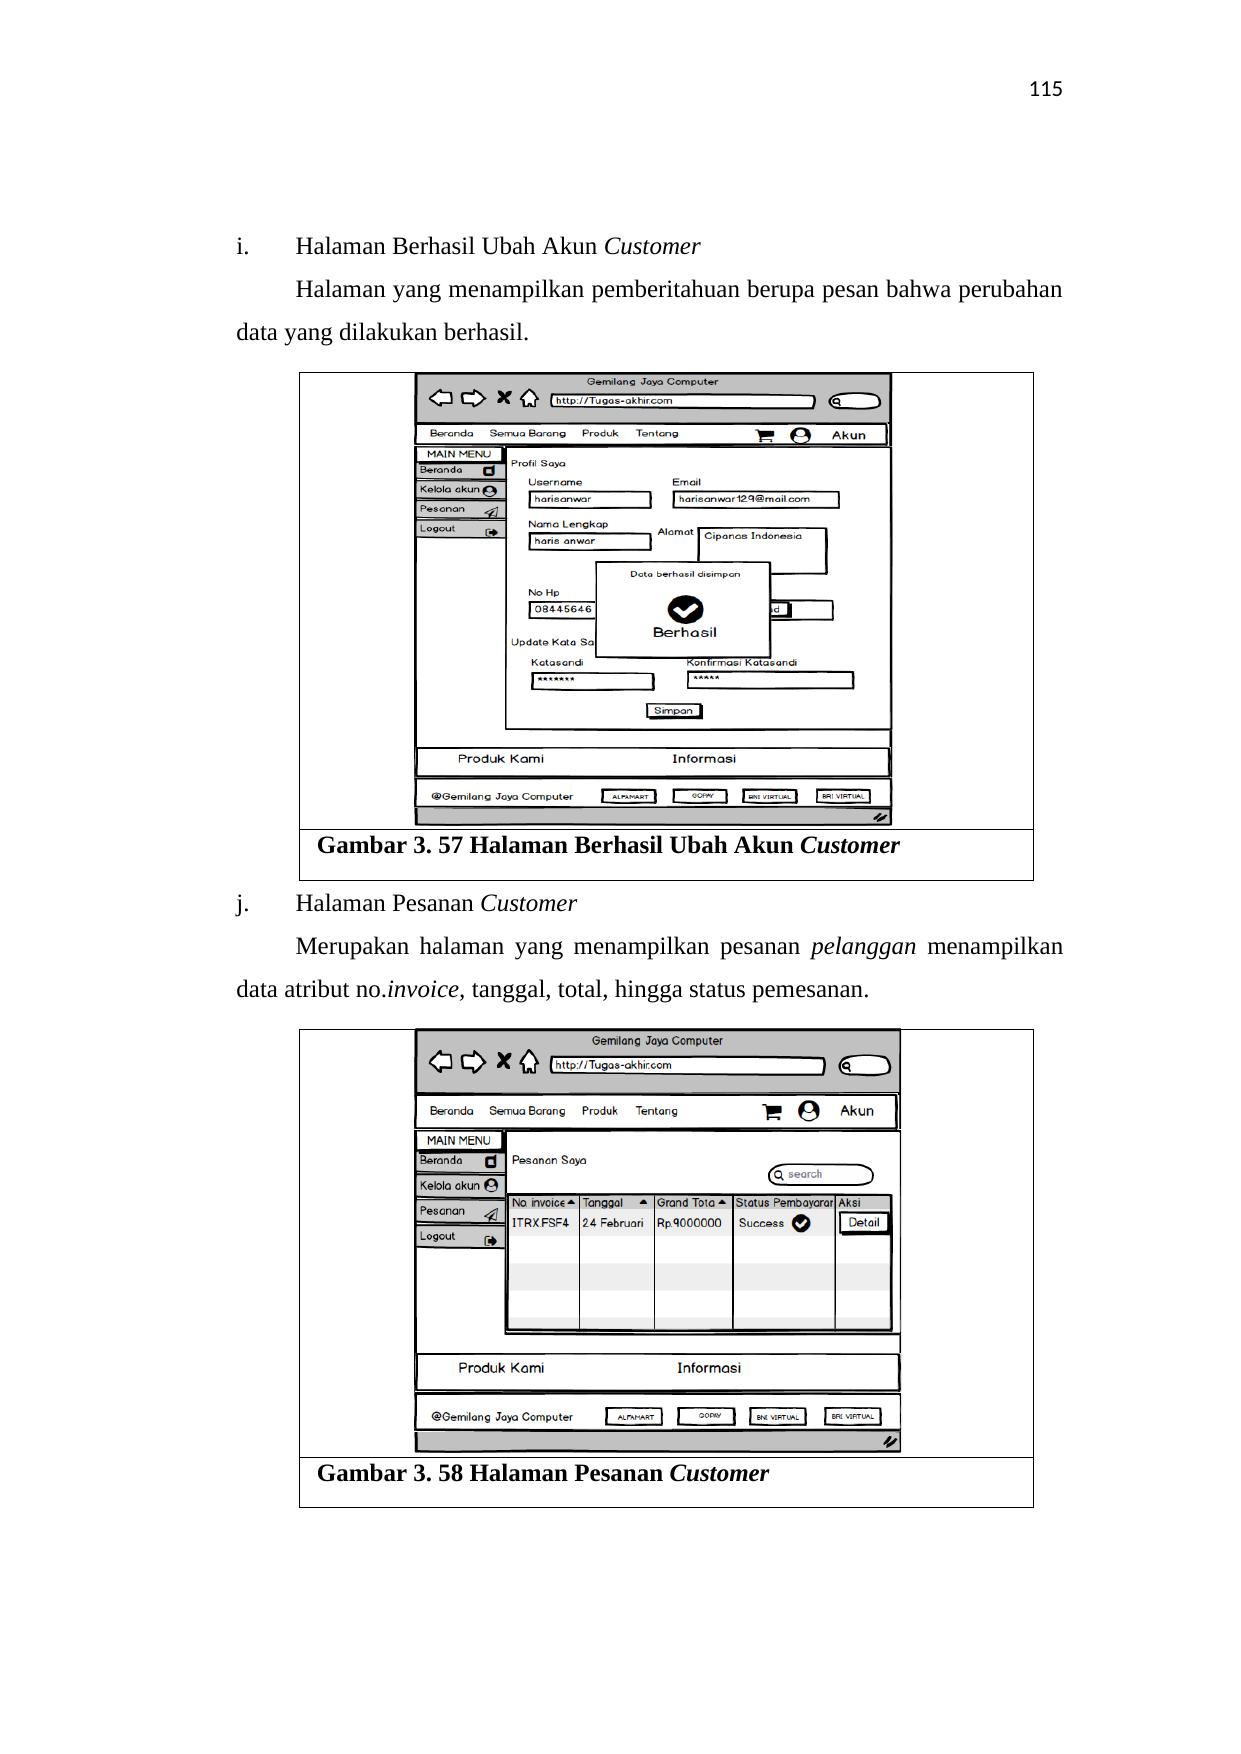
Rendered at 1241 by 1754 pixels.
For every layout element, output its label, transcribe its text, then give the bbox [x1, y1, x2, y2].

text Merupakan halaman yang menampilkan pesanan pelanggan menampilkan data atribut no.invoice, tanggal, total, hingga status pemesanan. [236, 931, 1063, 1003]
list Halaman Pesanan Customer [236, 888, 1063, 917]
table_header [300, 373, 1033, 829]
text Halaman yang menampilkan pemberitahuan berupa pesan bahwa perubahan data yang dilakukan berhasil. [236, 274, 1063, 346]
table_header [300, 1030, 1033, 1457]
list Halaman Berhasil Ubah Akun Customer [236, 231, 1063, 260]
